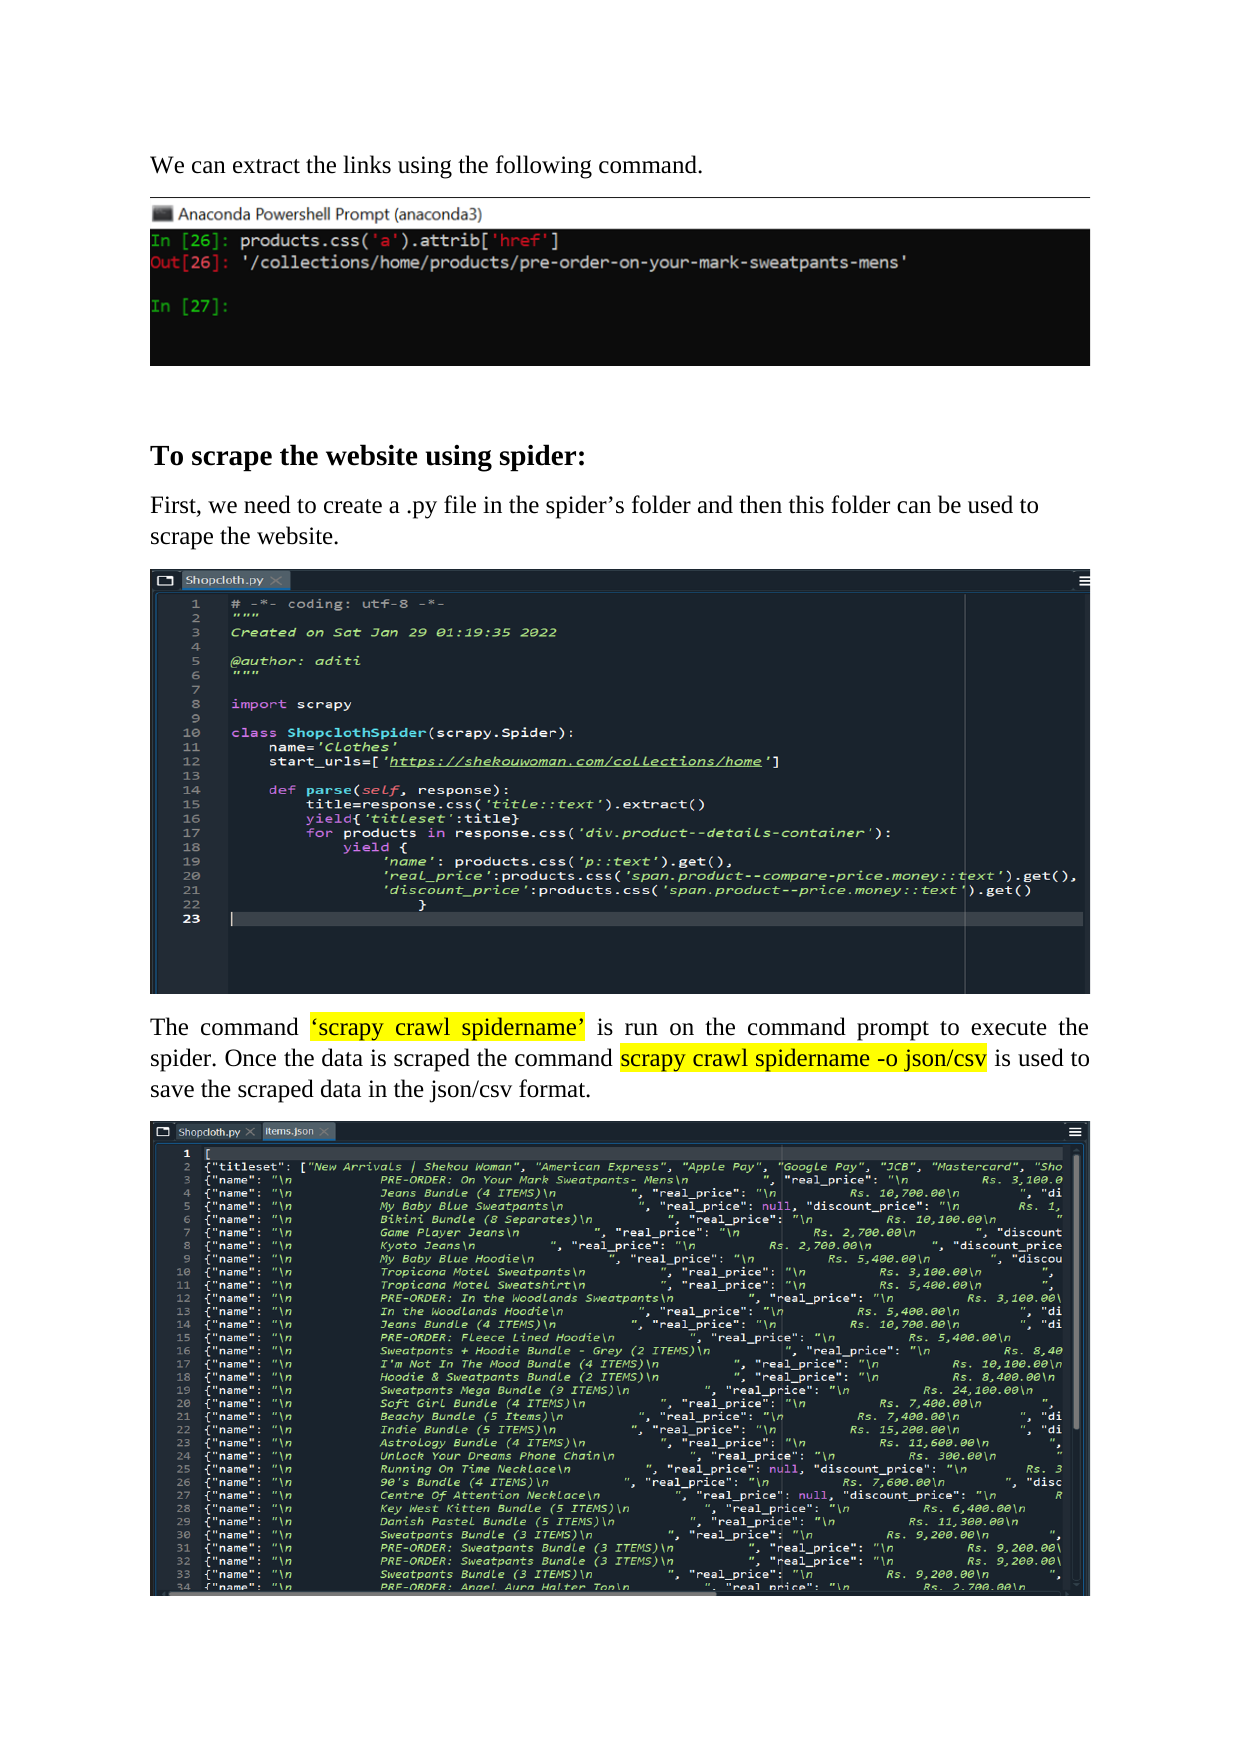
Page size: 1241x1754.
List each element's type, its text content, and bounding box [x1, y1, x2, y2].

text We can extract the links using the following command. [150, 150, 1090, 179]
text To scrape the website using spider: [150, 438, 1090, 471]
picture [150, 197, 1091, 366]
picture [150, 1121, 1091, 1596]
text First, we need to create a .py file in the spider’s folder and then this folder can be used to scrape the website. [150, 490, 1090, 550]
text The command ‘scrapy crawl spidername’ is run on the command prompt to execute the spider. Once the data is scraped the command scrapy crawl spidername -o json/csv is used to save the scraped data in the json/csv format. [150, 1012, 1090, 1103]
picture [150, 569, 1091, 994]
